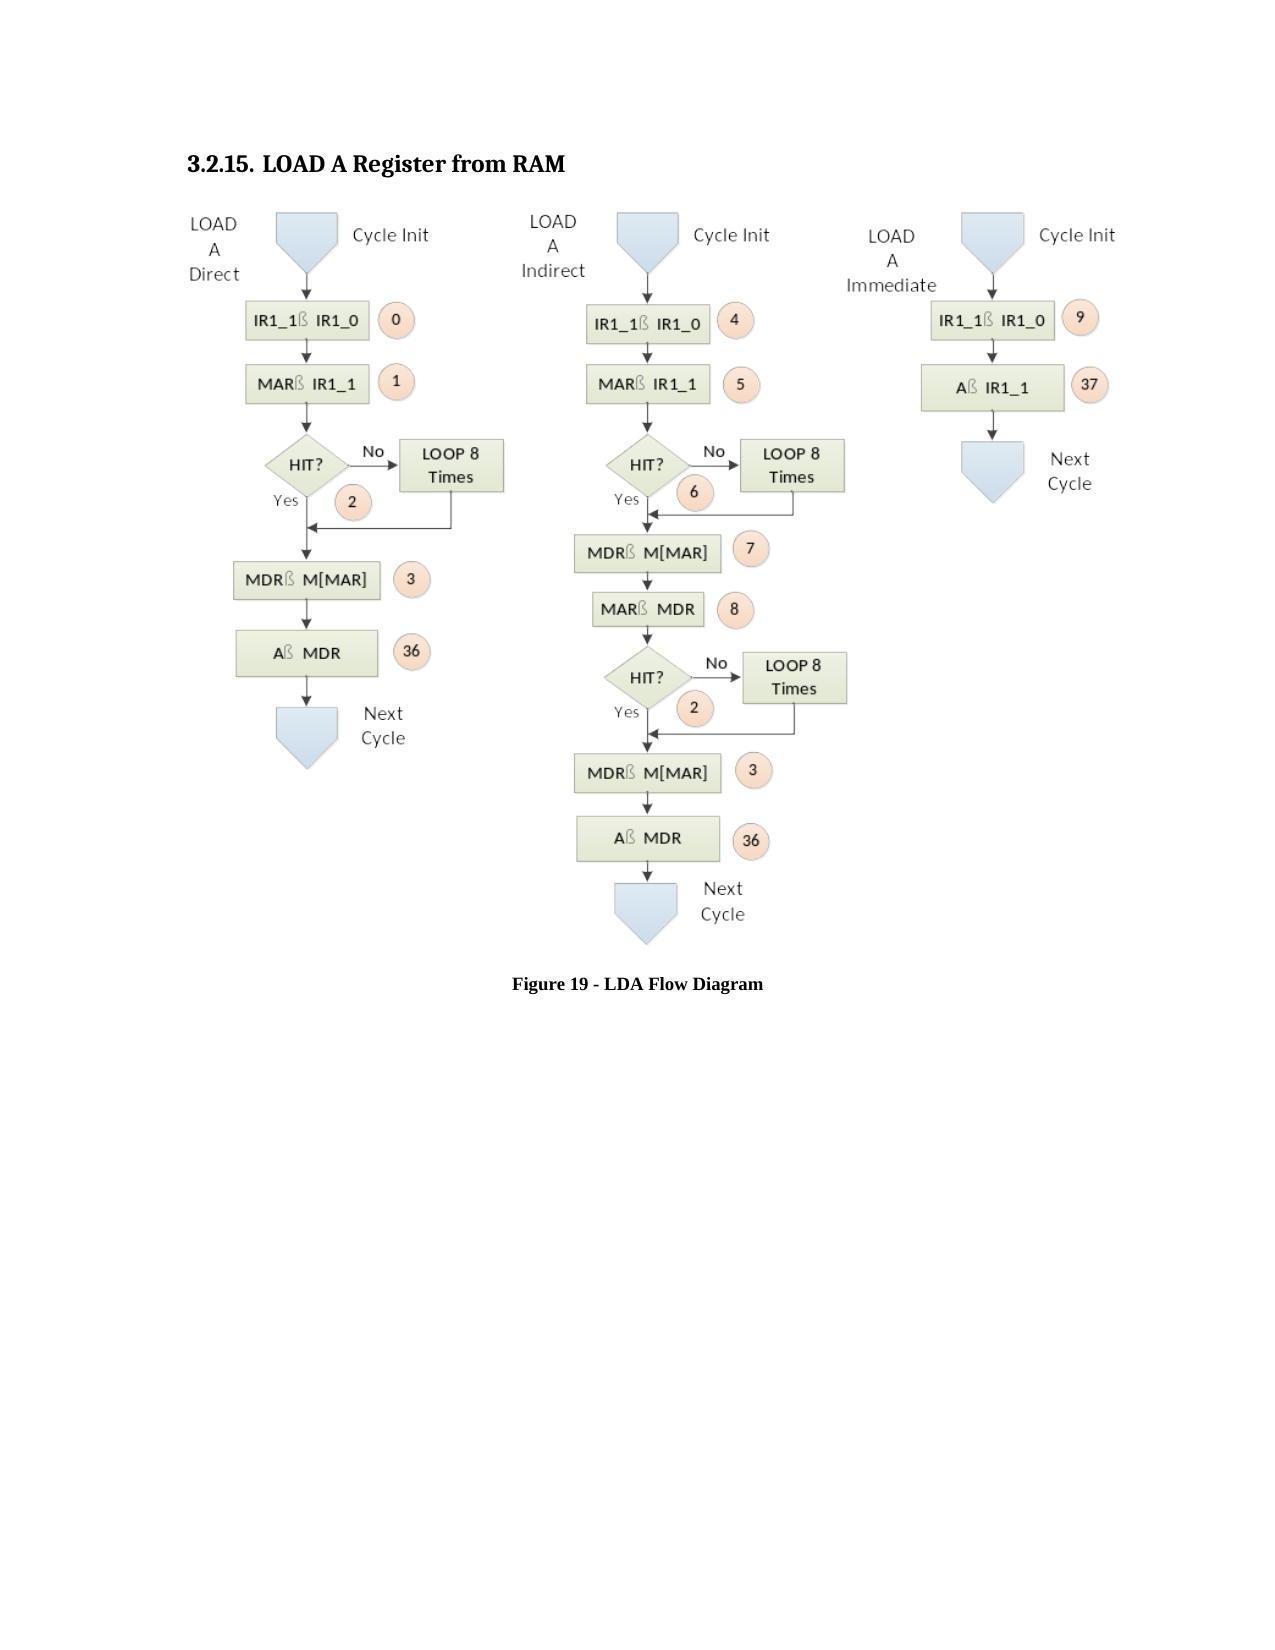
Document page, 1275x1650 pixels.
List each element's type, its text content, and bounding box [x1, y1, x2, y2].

text Figure 19 - LDA Flow Diagram [150, 973, 1125, 995]
subtitle LOAD A Register from RAM [187, 150, 1125, 179]
